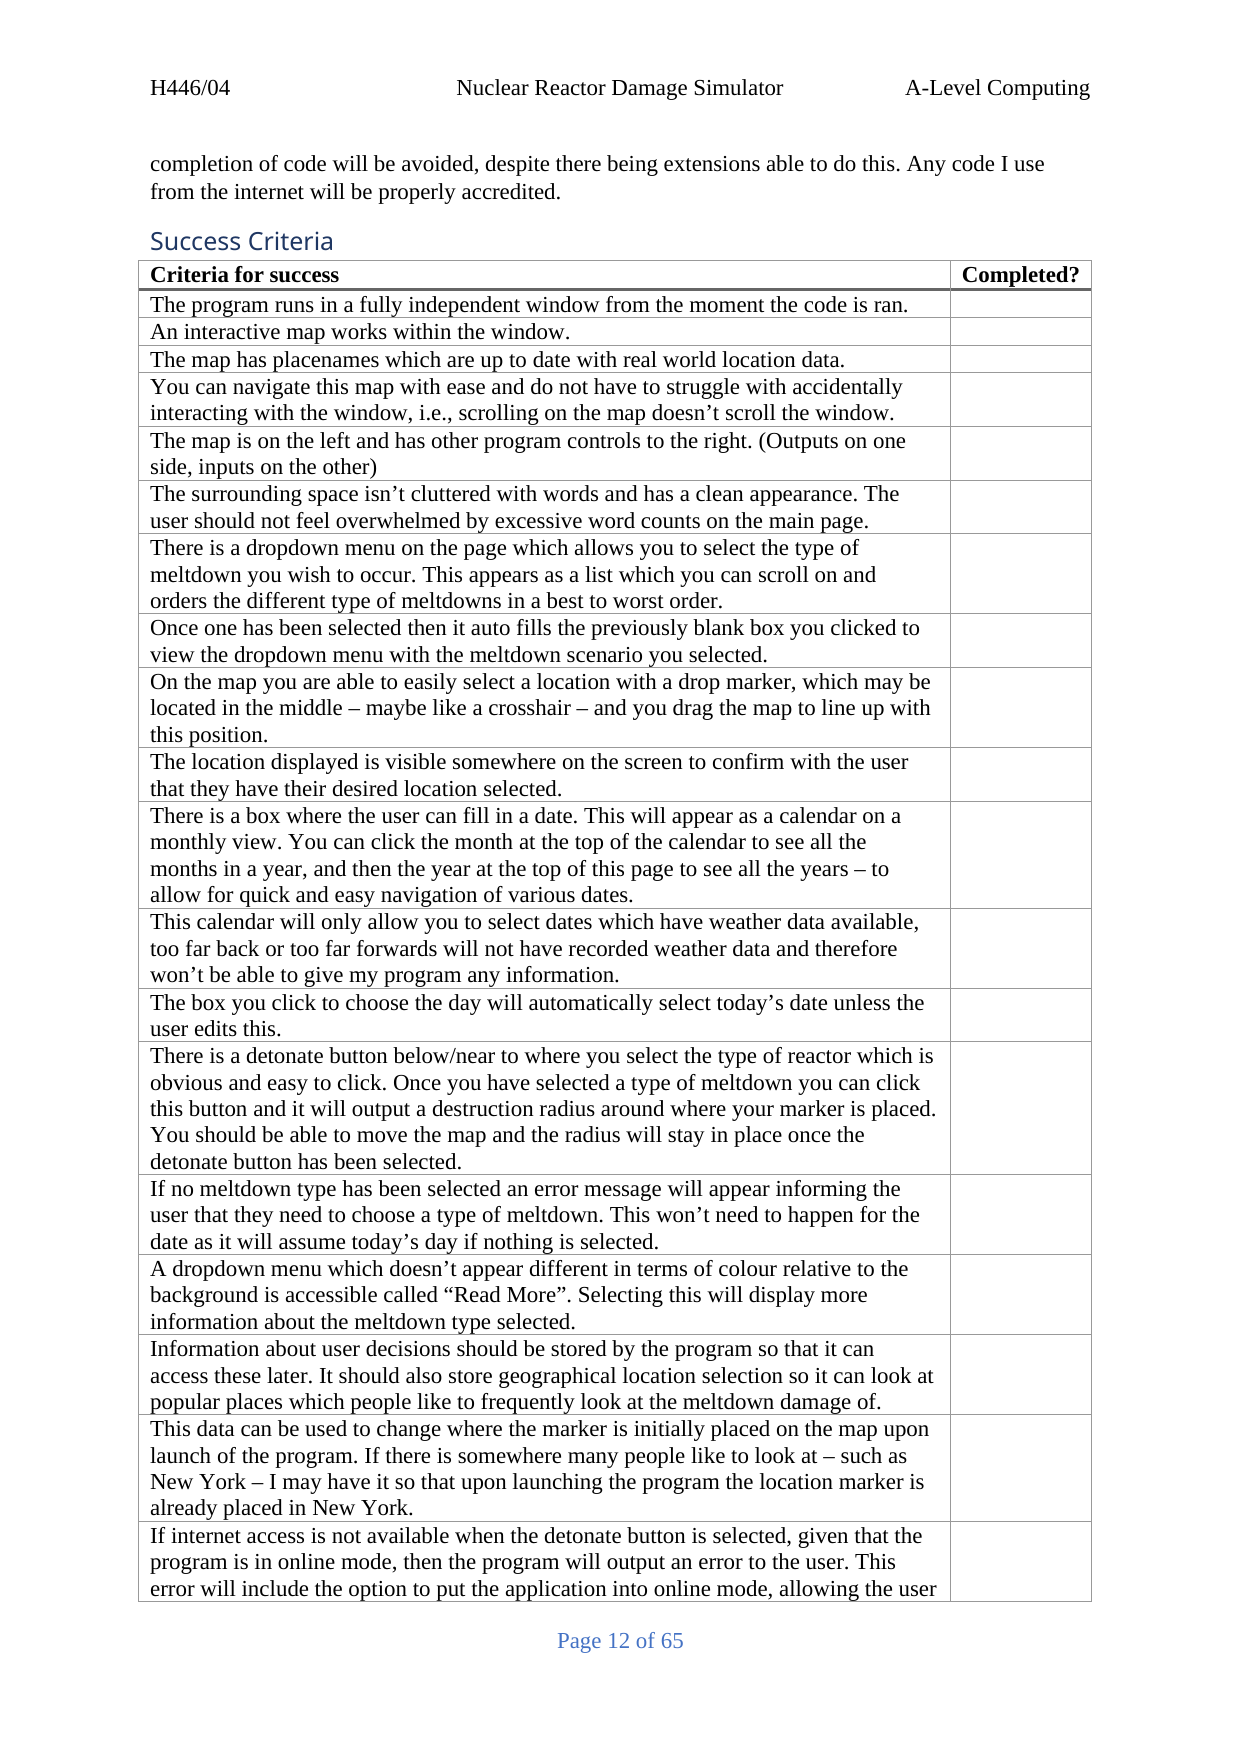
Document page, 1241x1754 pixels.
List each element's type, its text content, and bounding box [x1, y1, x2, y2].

table_cell There is a detonate button below/near to where you select the type of reactor which is obvious and easy to click. Once you have selected a type of meltdown you can click this button and it will output a destruction radius around where your marker is placed. You should be able to move the map and the radius will stay in place once the detonate button has been selected. [139, 1042, 950, 1174]
table_cell [951, 748, 1091, 801]
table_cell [139, 1522, 950, 1601]
table_cell [951, 318, 1091, 344]
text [150, 150, 1090, 205]
table_cell Once one has been selected then it auto fills the previously blank box you clicked to view the dropdown menu with the meltdown scenario you selected. [139, 614, 950, 667]
table_cell The surrounding space isn’t cluttered with words and has a clean appearance. The user should not feel overwhelmed by excessive word counts on the main page. [139, 481, 950, 533]
table_cell There is a box where the user can fill in a date. This will appear as a calendar on a monthly view. You can click the month at the top of the calendar to see all the months in a year, and then the year at the top of this page to see all the years – to allow for quick and easy navigation of various dates. [139, 802, 950, 907]
table_cell [951, 1255, 1091, 1334]
table_cell Information about user decisions should be stored by the program so that it can access these later. It should also store geographical location selection so it can look at popular places which people like to frequently look at the meltdown damage of. [139, 1335, 950, 1414]
table_cell [951, 989, 1091, 1041]
table_cell [951, 909, 1091, 987]
table_cell An interactive map works within the window. [139, 318, 950, 344]
table_cell [951, 1042, 1091, 1174]
table_cell [951, 802, 1091, 907]
table_cell If no meltdown type has been selected an error message will appear informing the user that they need to choose a type of meltdown. This won’t need to happen for the date as it will assume today’s day if nothing is selected. [139, 1175, 950, 1254]
table_cell The map has placenames which are up to date with real world location data. [139, 346, 950, 372]
table_cell The location displayed is visible somewhere on the screen to confirm with the user that they have their desired location selected. [139, 748, 950, 801]
table_cell [951, 534, 1091, 613]
table_cell The program runs in a fully independent window from the moment the code is ran. [139, 291, 950, 317]
table_cell You can navigate this map with ease and do not have to struggle with accidentally interacting with the window, i.e., scrolling on the map doesn’t scroll the window. [139, 373, 950, 426]
table_cell [951, 373, 1091, 426]
table_cell There is a dropdown menu on the page which allows you to select the type of meltdown you wish to occur. This appears as a list which you can scroll on and orders the different type of meltdowns in a best to worst order. [139, 534, 950, 613]
table_cell The map is on the left and has other program controls to the right. (Outputs on one side, inputs on the other) [139, 427, 950, 479]
table_cell The box you click to choose the day will automatically select today’s date unless the user edits this. [139, 989, 950, 1041]
table_header Criteria for success [139, 261, 950, 288]
table_cell [951, 427, 1091, 479]
table_cell This calendar will only allow you to select dates which have weather data available, too far back or too far forwards will not have recorded weather data and therefore won’t be able to give my program any information. [139, 909, 950, 987]
table_cell A dropdown menu which doesn’t appear different in terms of colour relative to the background is accessible called “Read More”. Selecting this will display more information about the meltdown type selected. [139, 1255, 950, 1334]
table_cell [951, 346, 1091, 372]
table_cell [951, 1175, 1091, 1254]
table_cell This data can be used to change where the marker is initially placed on the map upon launch of the program. If there is somewhere many people like to look at – such as New York – I may have it so that upon launching the program the location marker is already placed in New York. [139, 1415, 950, 1521]
table_cell [951, 1522, 1091, 1601]
table_cell On the map you are able to easily select a location with a drop marker, which may be located in the middle – maybe like a crosshair – and you drag the map to line up with this position. [139, 668, 950, 747]
subtitle Success Criteria [150, 223, 1090, 258]
table_cell [951, 668, 1091, 747]
table_cell [951, 291, 1091, 317]
table_cell [951, 481, 1091, 533]
table_cell [951, 614, 1091, 667]
table_header Completed? [951, 261, 1091, 288]
table_cell [951, 1335, 1091, 1414]
table_cell [951, 1415, 1091, 1521]
